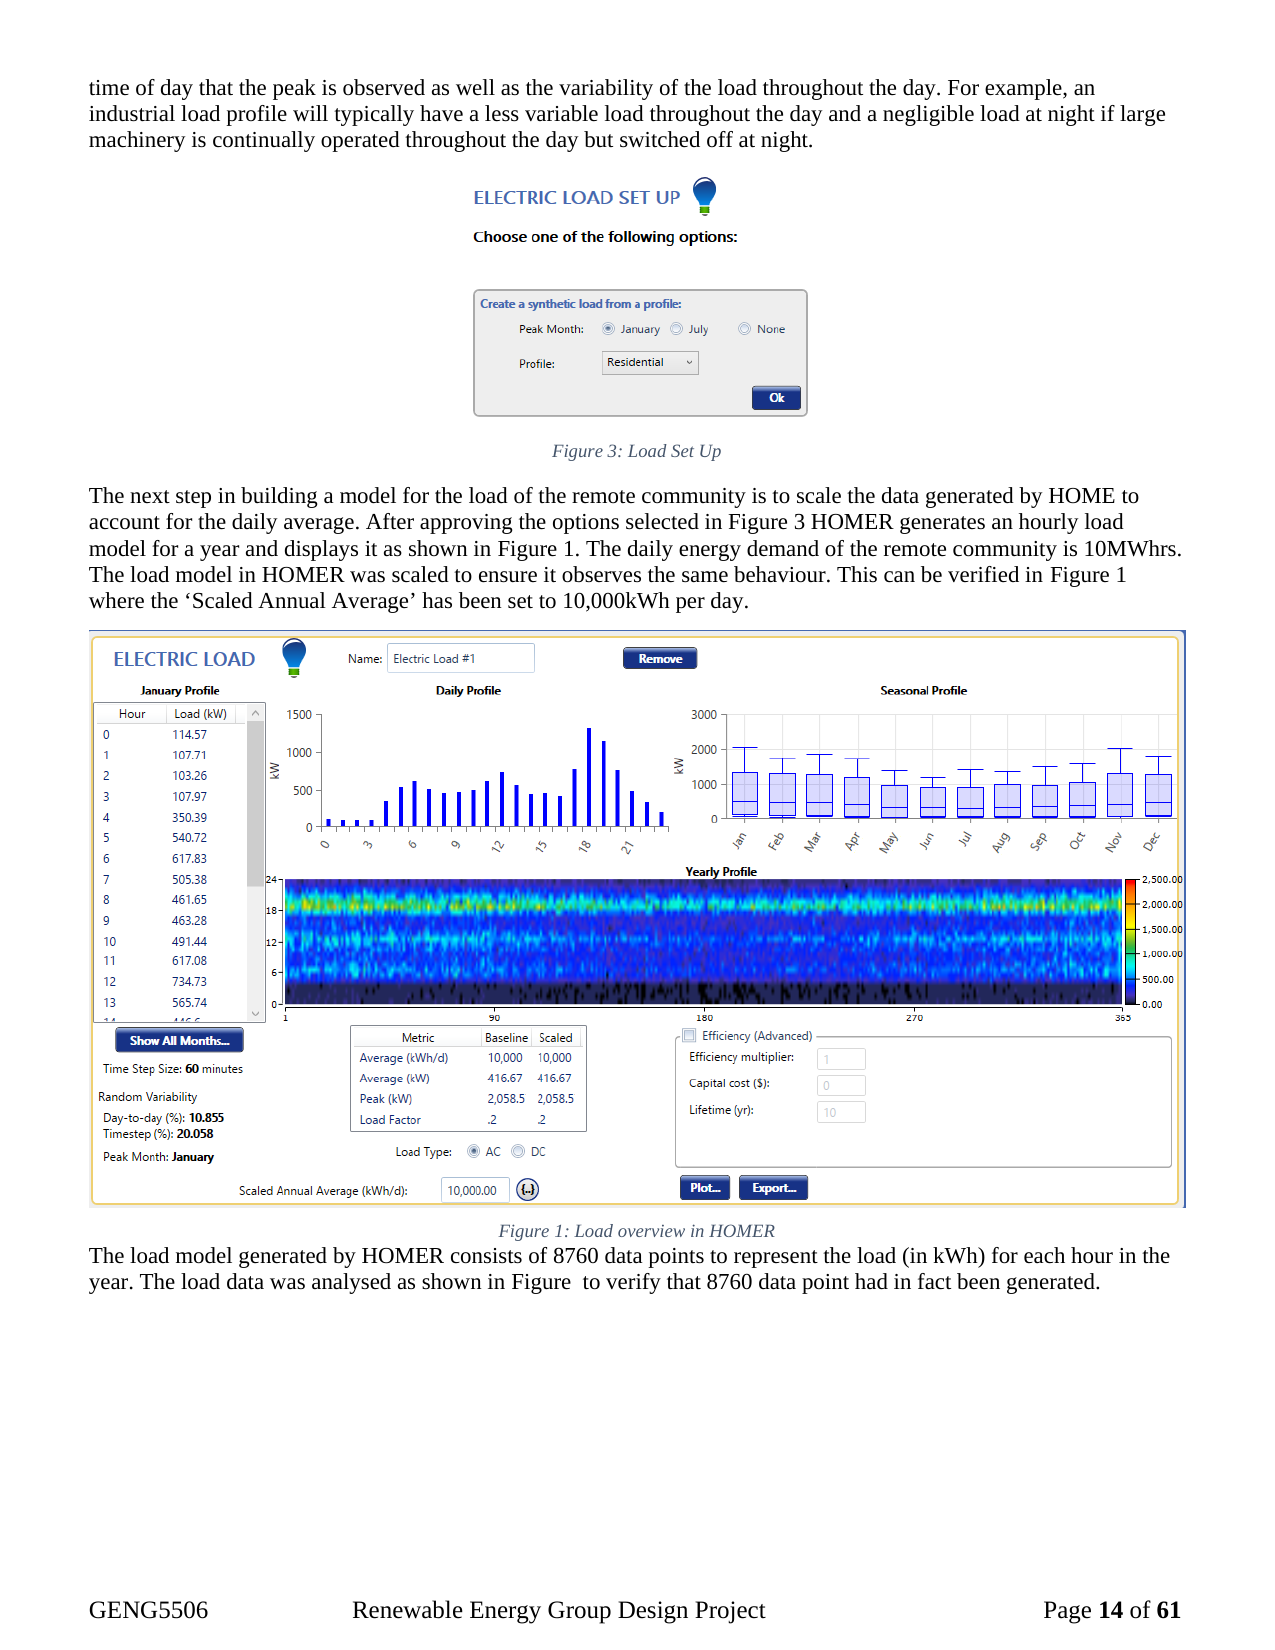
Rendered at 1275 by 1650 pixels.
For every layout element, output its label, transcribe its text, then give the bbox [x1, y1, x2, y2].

text Figure 3: Load Set Up [89, 439, 1186, 461]
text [89, 74, 1186, 153]
text The load model generated by HOMER consists of 8760 data points to represent the load (in kWh) for each hour in the year. The load data was analysed as shown in Figure 5 to verify that 8760 data point had in fact been generated. [89, 1242, 1186, 1295]
picture [462, 169, 813, 423]
picture [89, 630, 1186, 1208]
